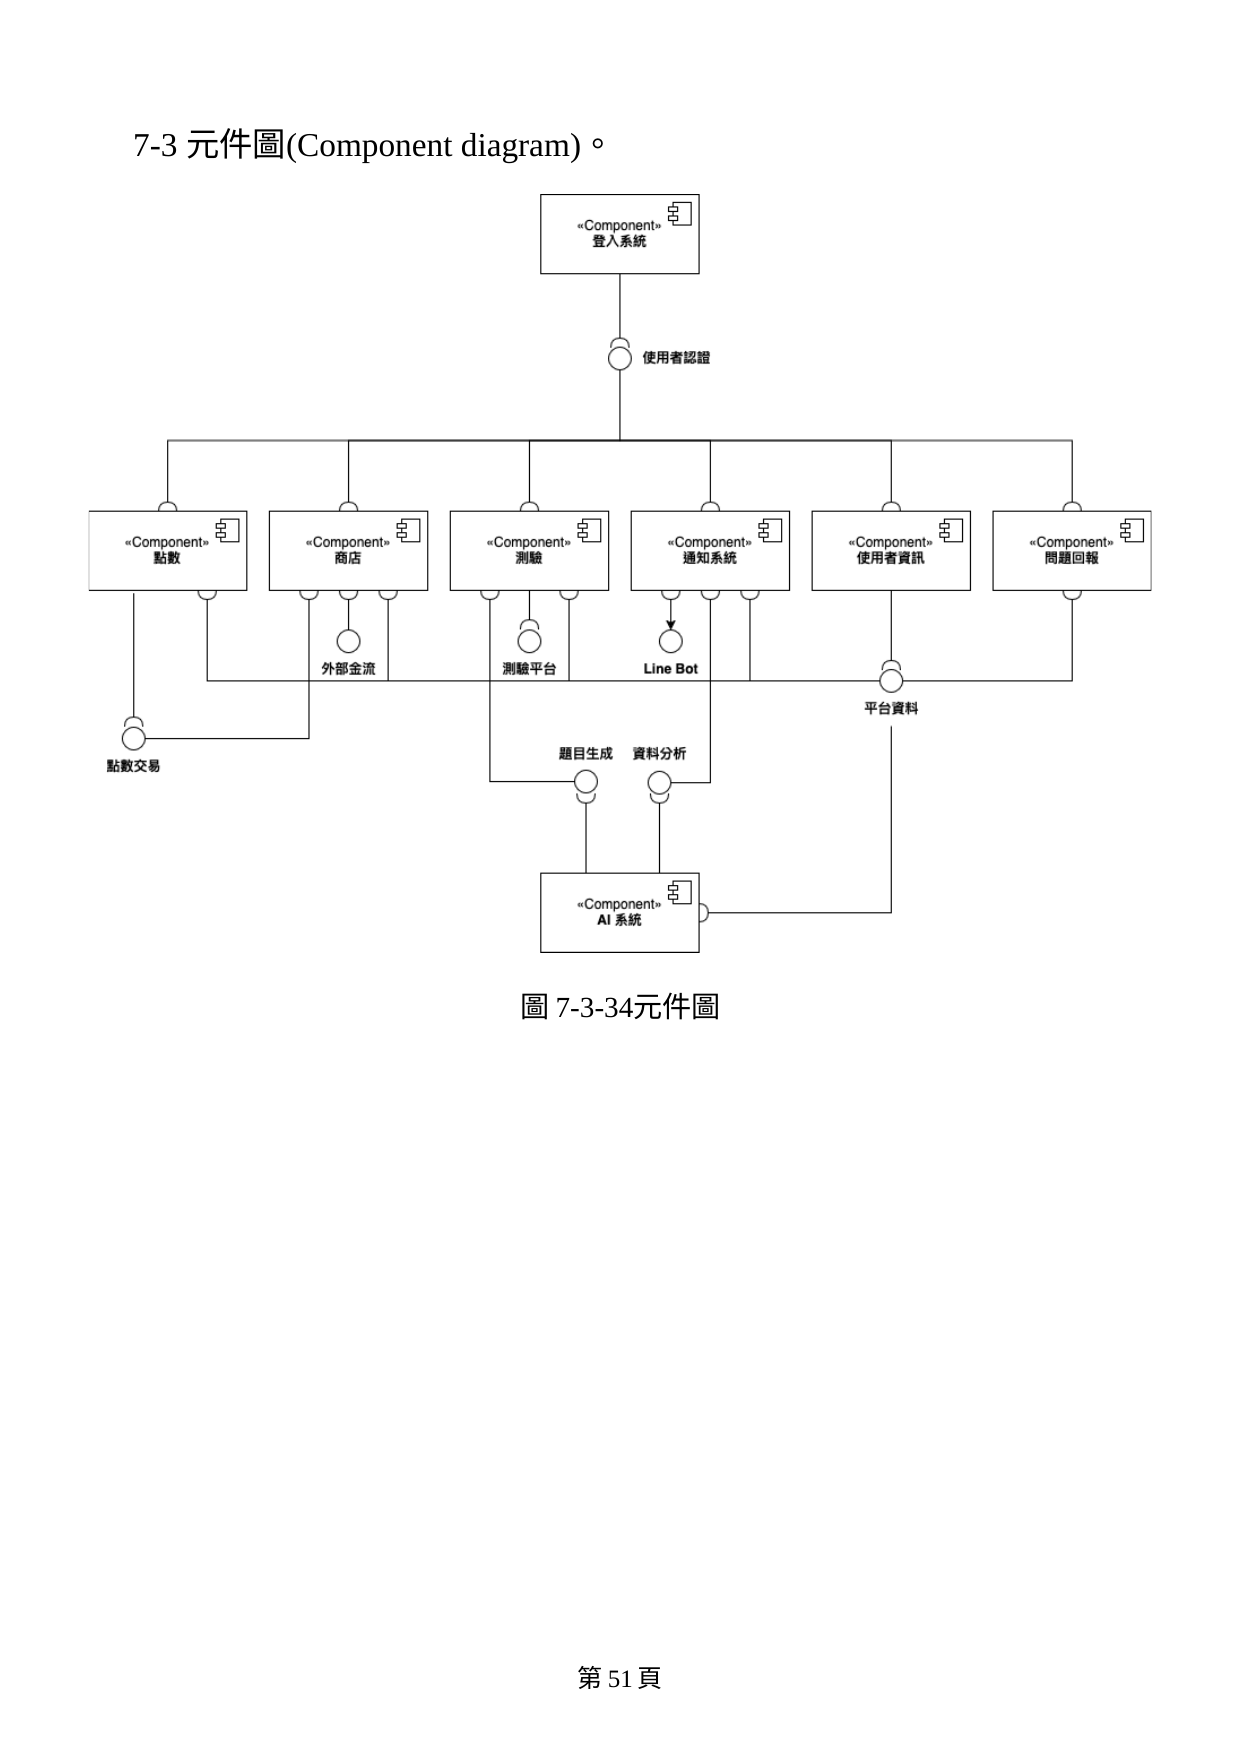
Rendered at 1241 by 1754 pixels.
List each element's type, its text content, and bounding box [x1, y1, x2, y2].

picture [88, 194, 1152, 953]
subtitle 元件圖(Component diagram)。 [133, 105, 1152, 180]
